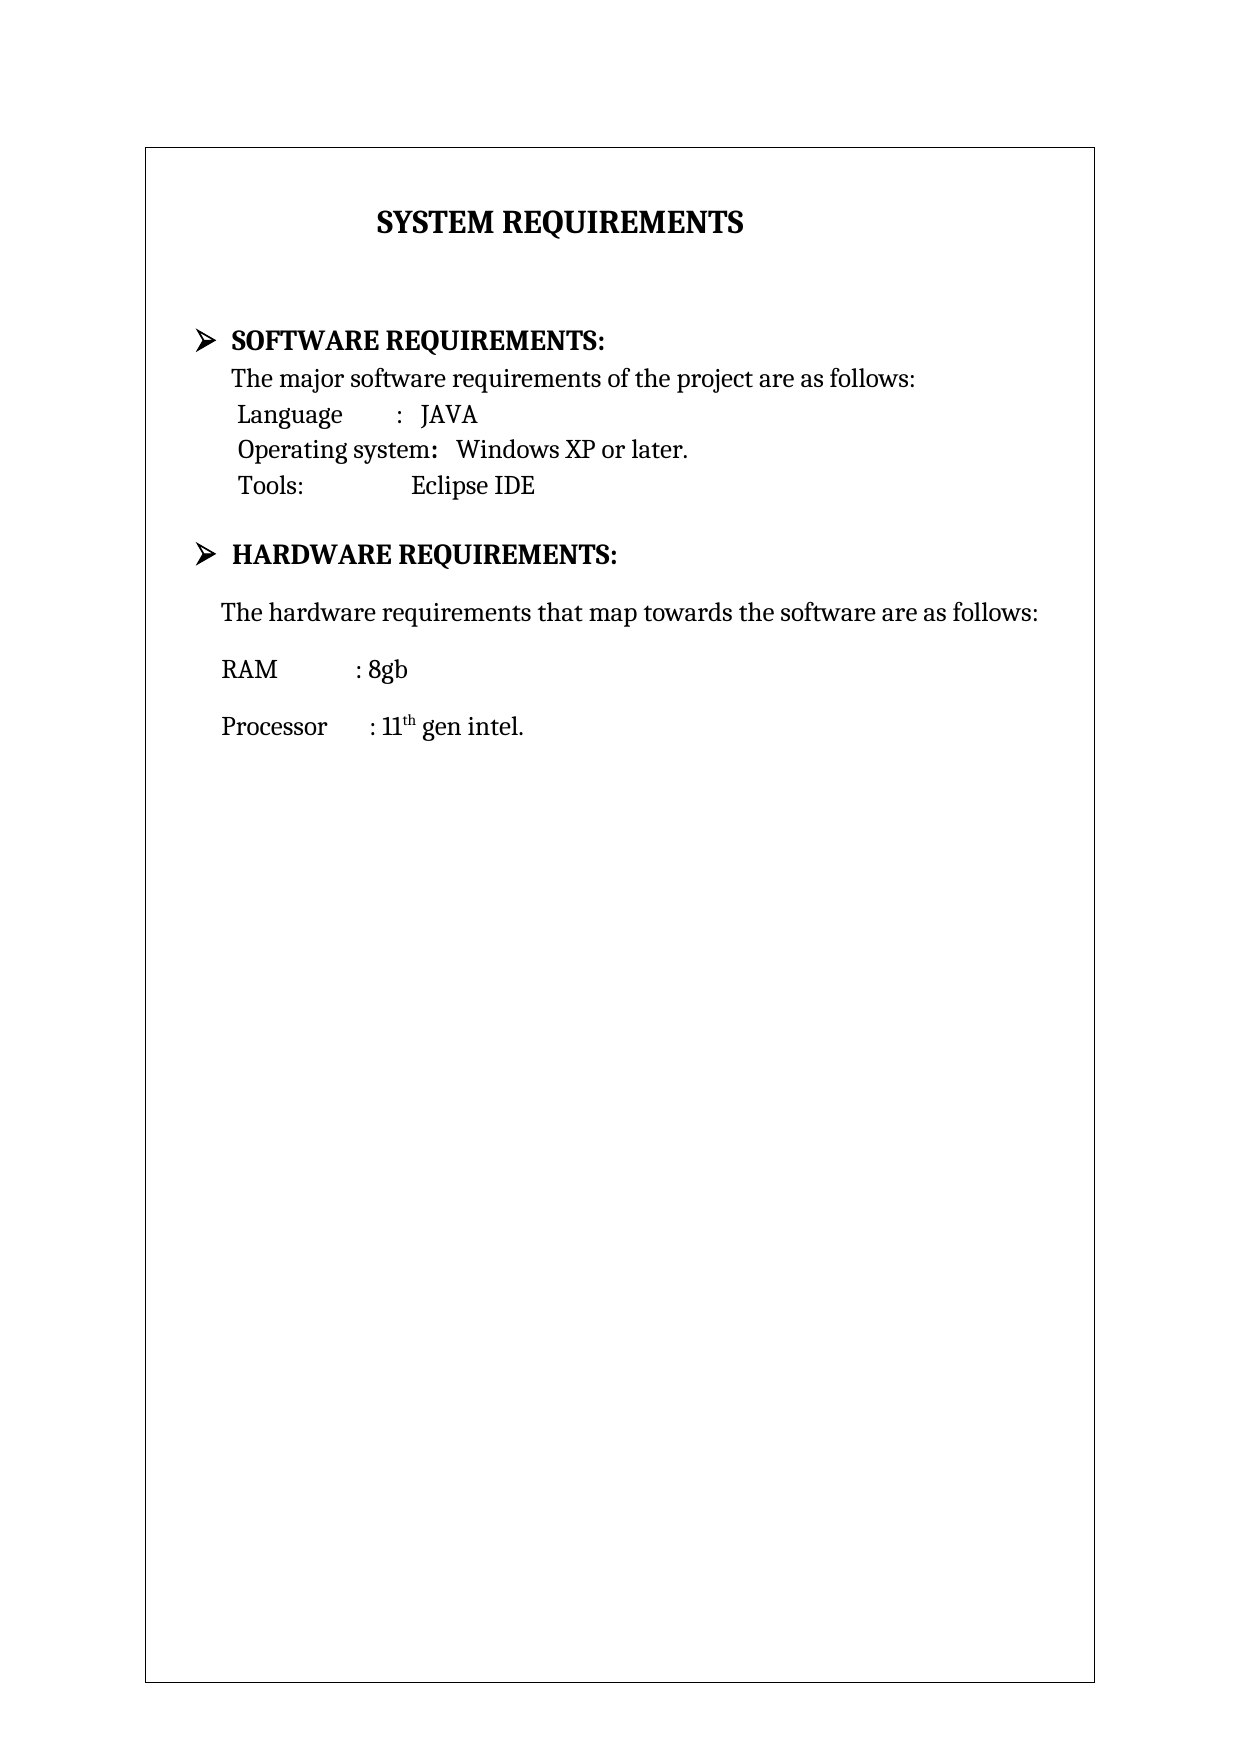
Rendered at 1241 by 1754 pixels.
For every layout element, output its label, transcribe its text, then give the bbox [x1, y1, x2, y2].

text The hardware requirements that map towards the software are as follows: [150, 597, 1090, 629]
list SOFTWARE REQUIREMENTS: [194, 324, 1090, 358]
text RAM : 8gb [150, 654, 1090, 686]
list The major software requirements of the project are as follows: [225, 363, 1090, 394]
list Operating system: Windows XP or later. [232, 434, 1090, 466]
text SYSTEM REQUIREMENTS [150, 203, 1090, 241]
text Processor : 11th gen intel. [150, 711, 1090, 742]
list HARDWARE REQUIREMENTS: [194, 538, 1090, 572]
list Language : JAVA [225, 399, 1090, 430]
list Tools: Eclipse IDE [232, 470, 1090, 501]
